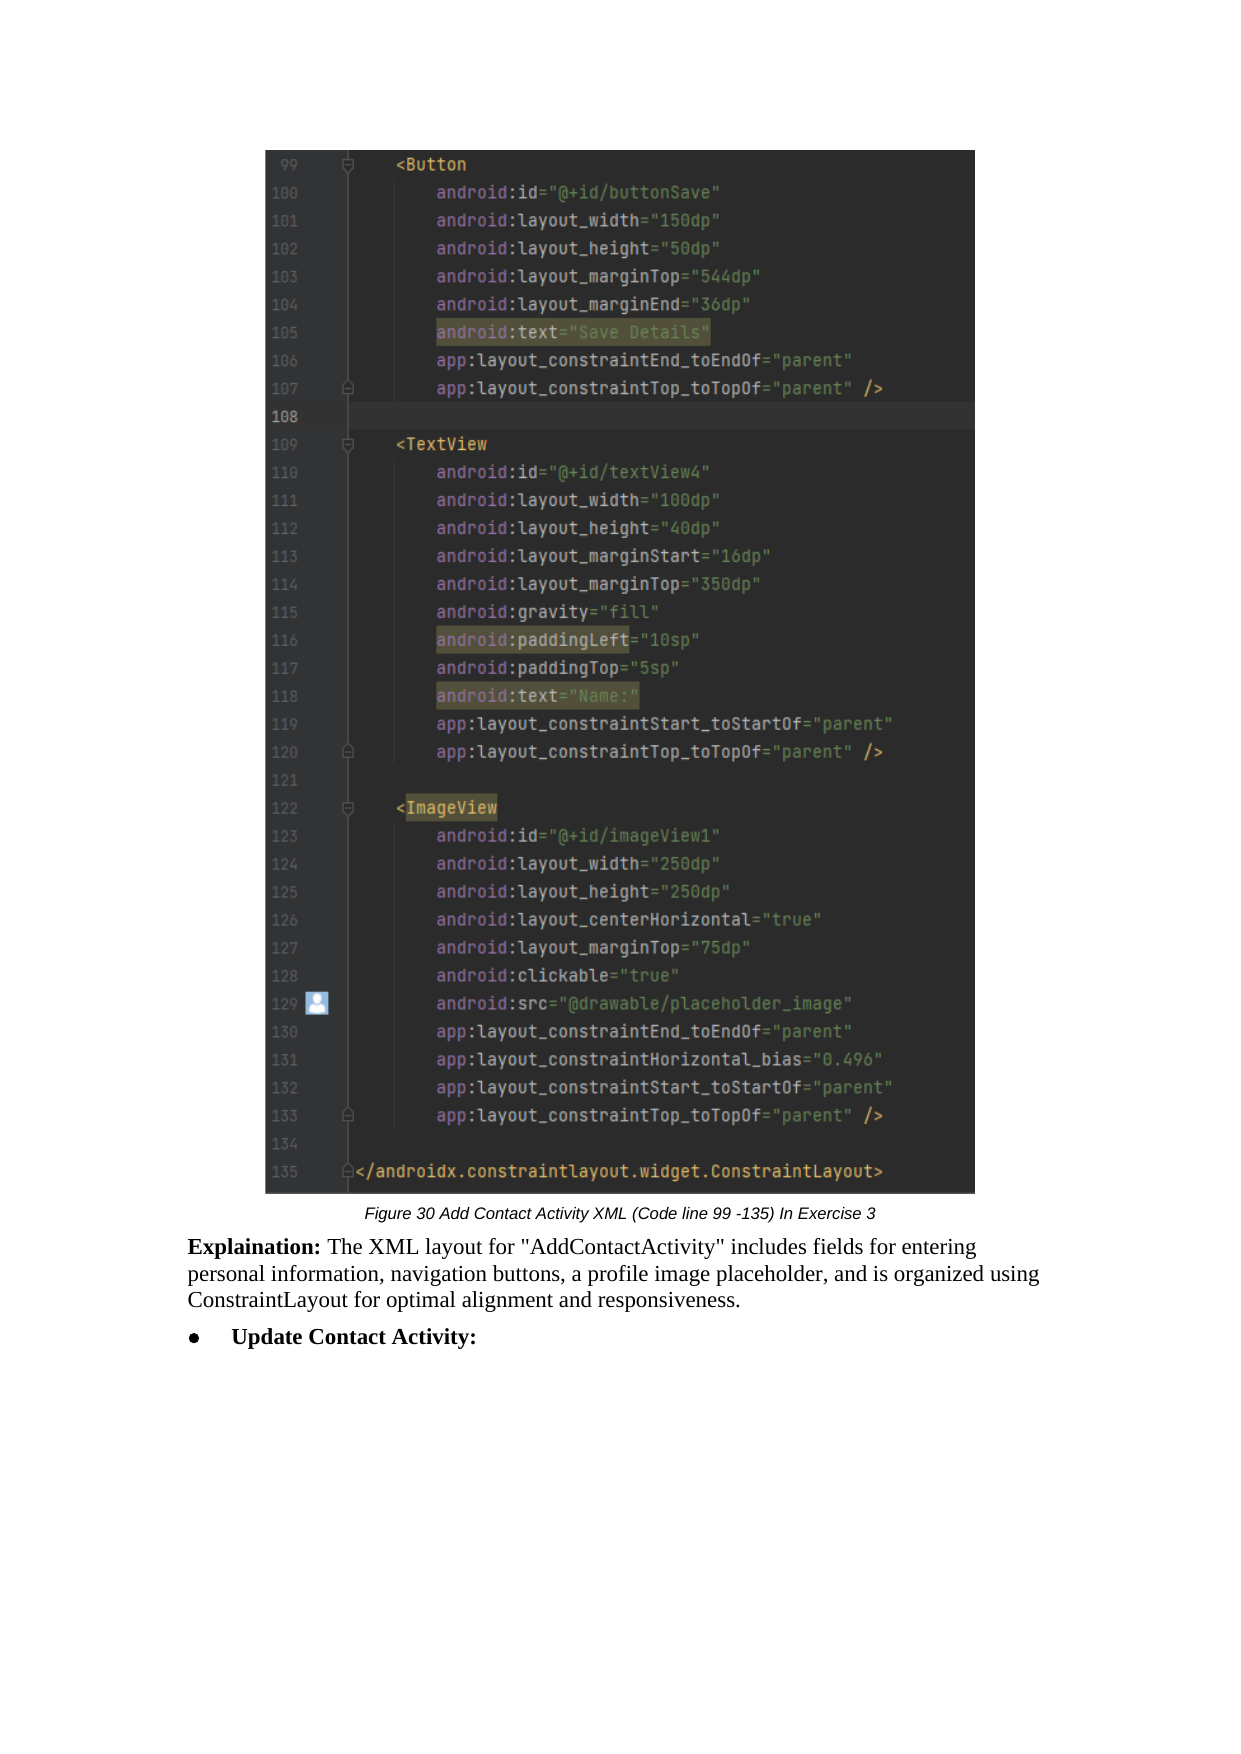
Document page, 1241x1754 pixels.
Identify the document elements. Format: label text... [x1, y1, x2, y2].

picture [265, 150, 975, 1194]
text Explaination: The XML layout for "AddContactActivity" includes fields for entering personal information, navigation buttons, a profile image placeholder, and is organized using ConstraintLayout for optimal alignment and responsiveness. [187, 1233, 1053, 1312]
list Update Contact Activity: [187, 1323, 1053, 1349]
text Figure 30 Add Contact Activity XML (Code line 99 -135) In Exercise 3 [187, 1204, 1053, 1223]
